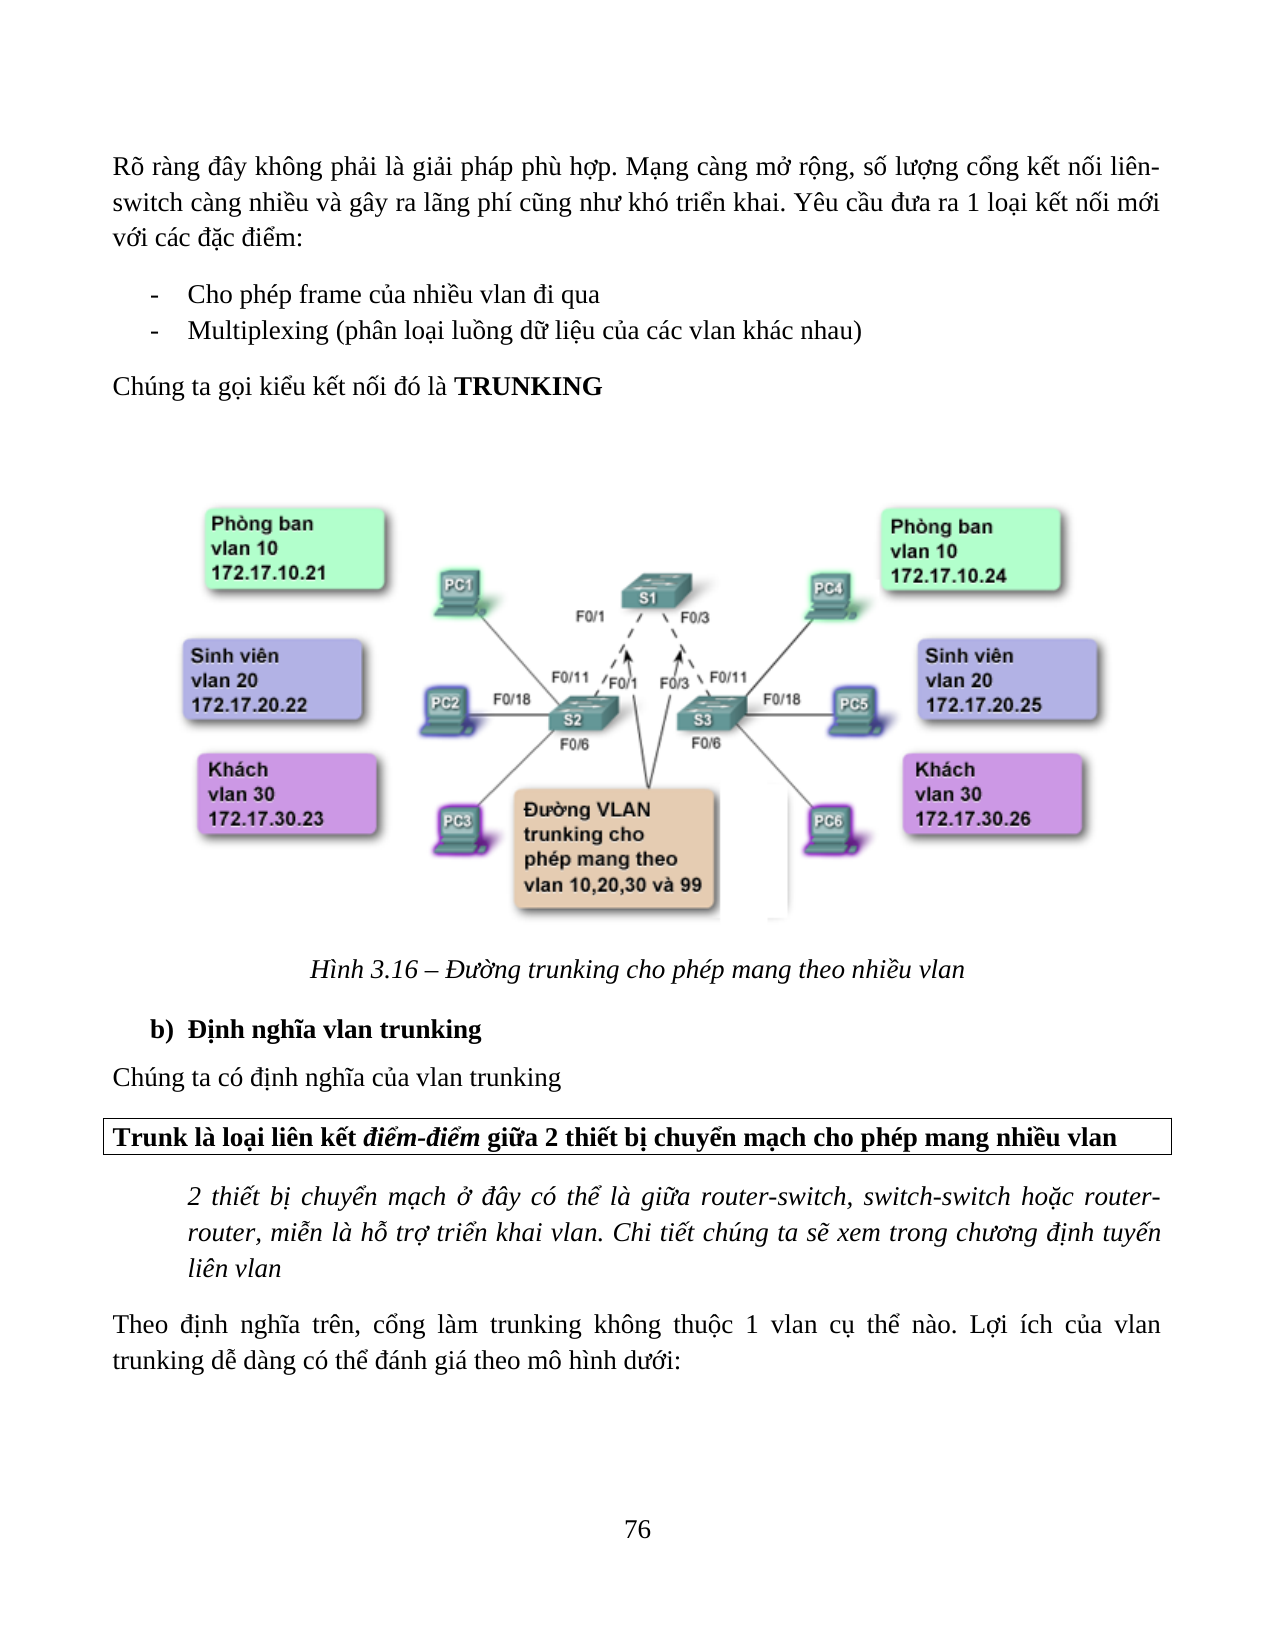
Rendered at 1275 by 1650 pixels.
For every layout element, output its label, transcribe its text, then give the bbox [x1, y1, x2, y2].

subtitle Định nghĩa vlan trunking [150, 1013, 1162, 1044]
text 2 thiết bị chuyển mạch ở đây có thể là giữa router-switch, switch-switch hoặc router-router, miễn là hỗ trợ triển khai vlan. Chi tiết chúng ta sẽ xem trong chương định tuyến liên vlan [187, 1180, 1162, 1283]
text Hình 3.16 – Đường trunking cho phép mang theo nhiều vlan [112, 954, 1162, 985]
list Cho phép frame của nhiều vlan đi qua [150, 278, 1162, 309]
picture [159, 483, 1116, 929]
list Multiplexing (phân loại luồng dữ liệu của các vlan khác nhau) [150, 314, 1162, 345]
text Chúng ta gọi kiểu kết nối đó là TRUNKING [112, 370, 1162, 401]
text Rõ ràng đây không phải là giải pháp phù hợp. Mạng càng mở rộng, số lượng cổng kết nối liên-switch càng nhiều và gây ra lãng phí cũng như khó triển khai. Yêu cầu đưa ra 1 loại kết nối mới với các đặc điểm: [112, 150, 1162, 253]
text Chúng ta có định nghĩa của vlan trunking [112, 1061, 1162, 1092]
text Theo định nghĩa trên, cổng làm trunking không thuộc 1 vlan cụ thể nào. Lợi ích của vlan trunking dễ dàng có thể đánh giá theo mô hình dưới: [112, 1308, 1162, 1375]
text Trunk là loại liên kết điểm-điểm giữa 2 thiết bị chuyển mạch cho phép mang nhiều vlan [104, 1119, 1171, 1154]
